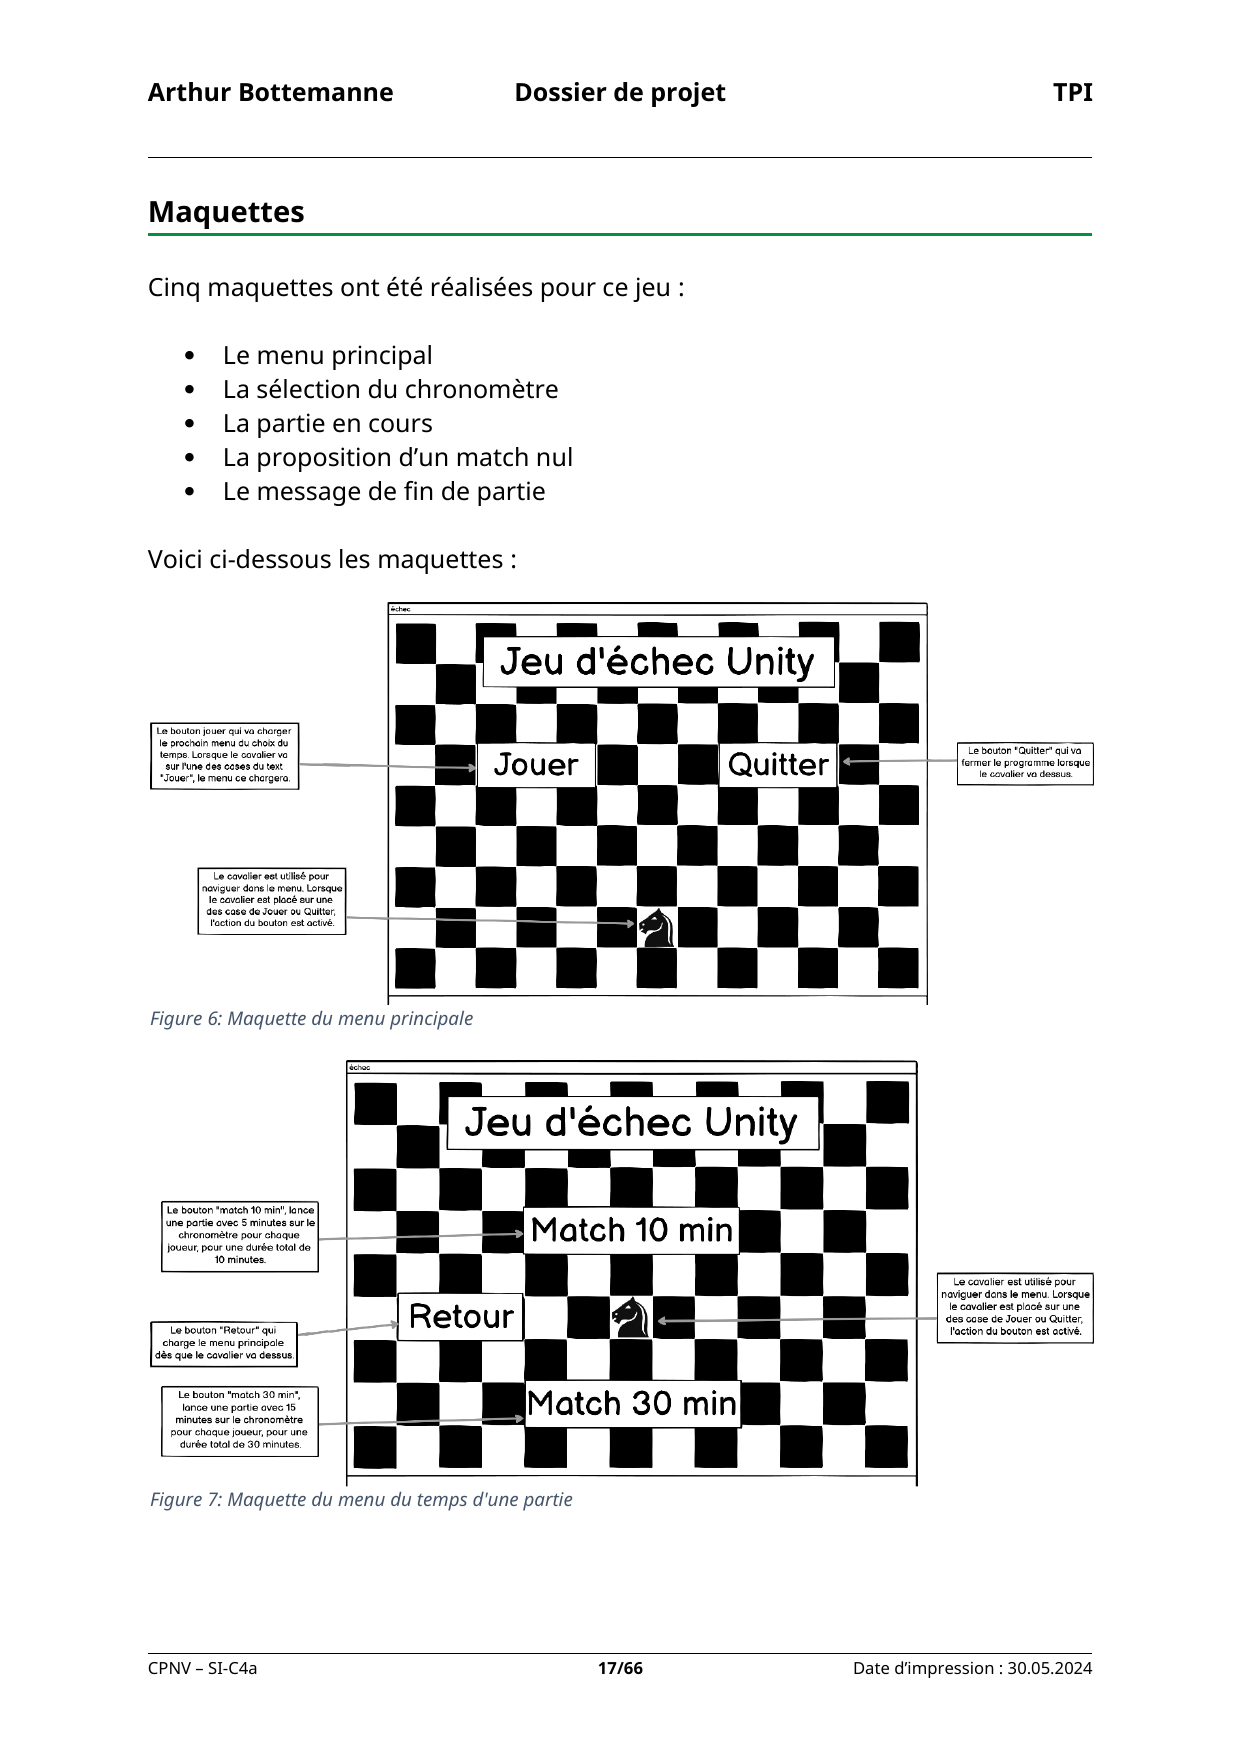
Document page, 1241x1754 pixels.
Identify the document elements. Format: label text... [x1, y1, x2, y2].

list Le message de fin de partie [185, 474, 1092, 508]
subtitle Maquettes [148, 192, 1092, 233]
text Cinq maquettes ont été réalisées pour ce jeu : [148, 269, 1092, 304]
list La partie en cours [185, 406, 1092, 440]
picture [150, 1060, 1094, 1486]
text Voici ci-dessous les maquettes : [148, 542, 1092, 576]
list La proposition d’un match nul [185, 440, 1092, 474]
picture [150, 602, 1094, 1005]
list Le menu principal [185, 338, 1092, 372]
list La sélection du chronomètre [185, 372, 1092, 406]
